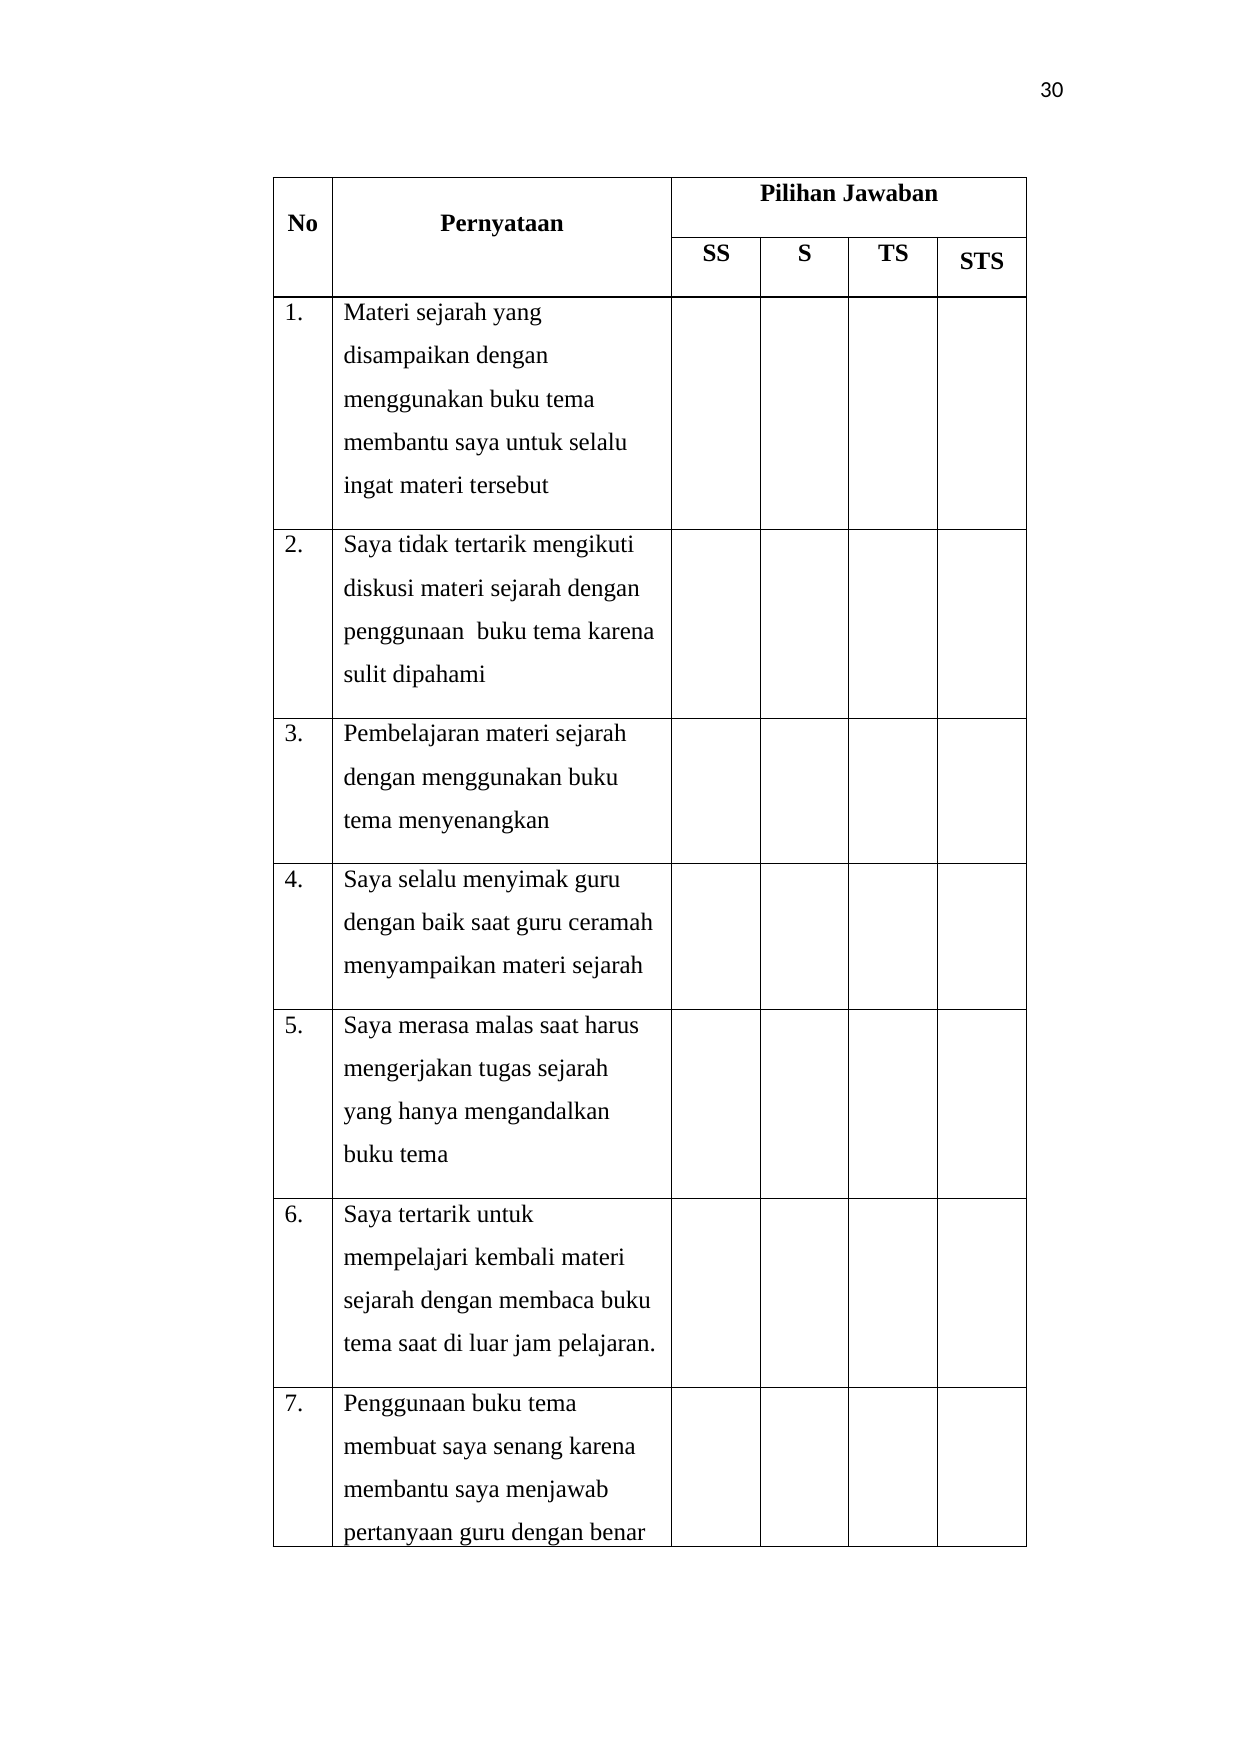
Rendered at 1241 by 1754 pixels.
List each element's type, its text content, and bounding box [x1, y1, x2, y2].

table_header No [274, 178, 332, 296]
table_cell [849, 719, 937, 863]
table_cell Saya selalu menyimak guru dengan baik saat guru ceramah menyampaikan materi sejarah [333, 864, 671, 1009]
table_cell Saya tidak tertarik mengikuti diskusi materi sejarah dengan penggunaan buku tema karena sulit dipahami [333, 530, 671, 717]
table_cell [761, 719, 848, 863]
table_cell [938, 1388, 1026, 1546]
table_header Pernyataan [333, 178, 671, 296]
table_cell Saya merasa malas saat harus mengerjakan tugas sejarah yang hanya mengandalkan buku tema [333, 1010, 671, 1198]
table_cell [761, 864, 848, 1009]
table_cell Materi sejarah yang disampaikan dengan menggunakan buku tema membantu saya untuk selalu ingat materi tersebut [333, 298, 671, 528]
table_cell [761, 1388, 848, 1546]
table_cell [849, 1010, 937, 1198]
table_cell [938, 719, 1026, 863]
table_cell 5. [274, 1010, 332, 1198]
table_cell [849, 530, 937, 717]
table_cell Pembelajaran materi sejarah dengan menggunakan buku tema menyenangkan [333, 719, 671, 863]
table_cell [849, 298, 937, 528]
table_cell [761, 530, 848, 717]
table_cell [672, 864, 760, 1009]
table_cell [849, 864, 937, 1009]
table_cell [672, 1388, 760, 1546]
table_cell [938, 298, 1026, 528]
table_cell Saya tertarik untuk mempelajari kembali materi sejarah dengan membaca buku tema saat di luar jam pelajaran. [333, 1199, 671, 1387]
table_cell 7. [274, 1388, 332, 1546]
table_cell [849, 1199, 937, 1387]
table_cell STS [938, 238, 1026, 296]
table_cell 3. [274, 719, 332, 863]
table_cell TS [849, 238, 937, 296]
table_cell 6. [274, 1199, 332, 1387]
table_cell [672, 298, 760, 528]
table_cell [672, 1010, 760, 1198]
table_cell S [761, 238, 848, 296]
table_cell [761, 298, 848, 528]
table_cell 1. [274, 298, 332, 528]
table_cell [938, 1199, 1026, 1387]
table_cell 2. [274, 530, 332, 717]
table_cell [672, 530, 760, 717]
table_header Pilihan Jawaban [672, 178, 1026, 237]
table_cell [672, 1199, 760, 1387]
table_cell [761, 1010, 848, 1198]
table_cell 4. [274, 864, 332, 1009]
table_cell SS [672, 238, 760, 296]
table_cell [849, 1388, 937, 1546]
table_cell [672, 719, 760, 863]
table_cell [761, 1199, 848, 1387]
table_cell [333, 1388, 671, 1546]
table_cell [938, 530, 1026, 717]
table_cell [938, 1010, 1026, 1198]
table_cell [938, 864, 1026, 1009]
